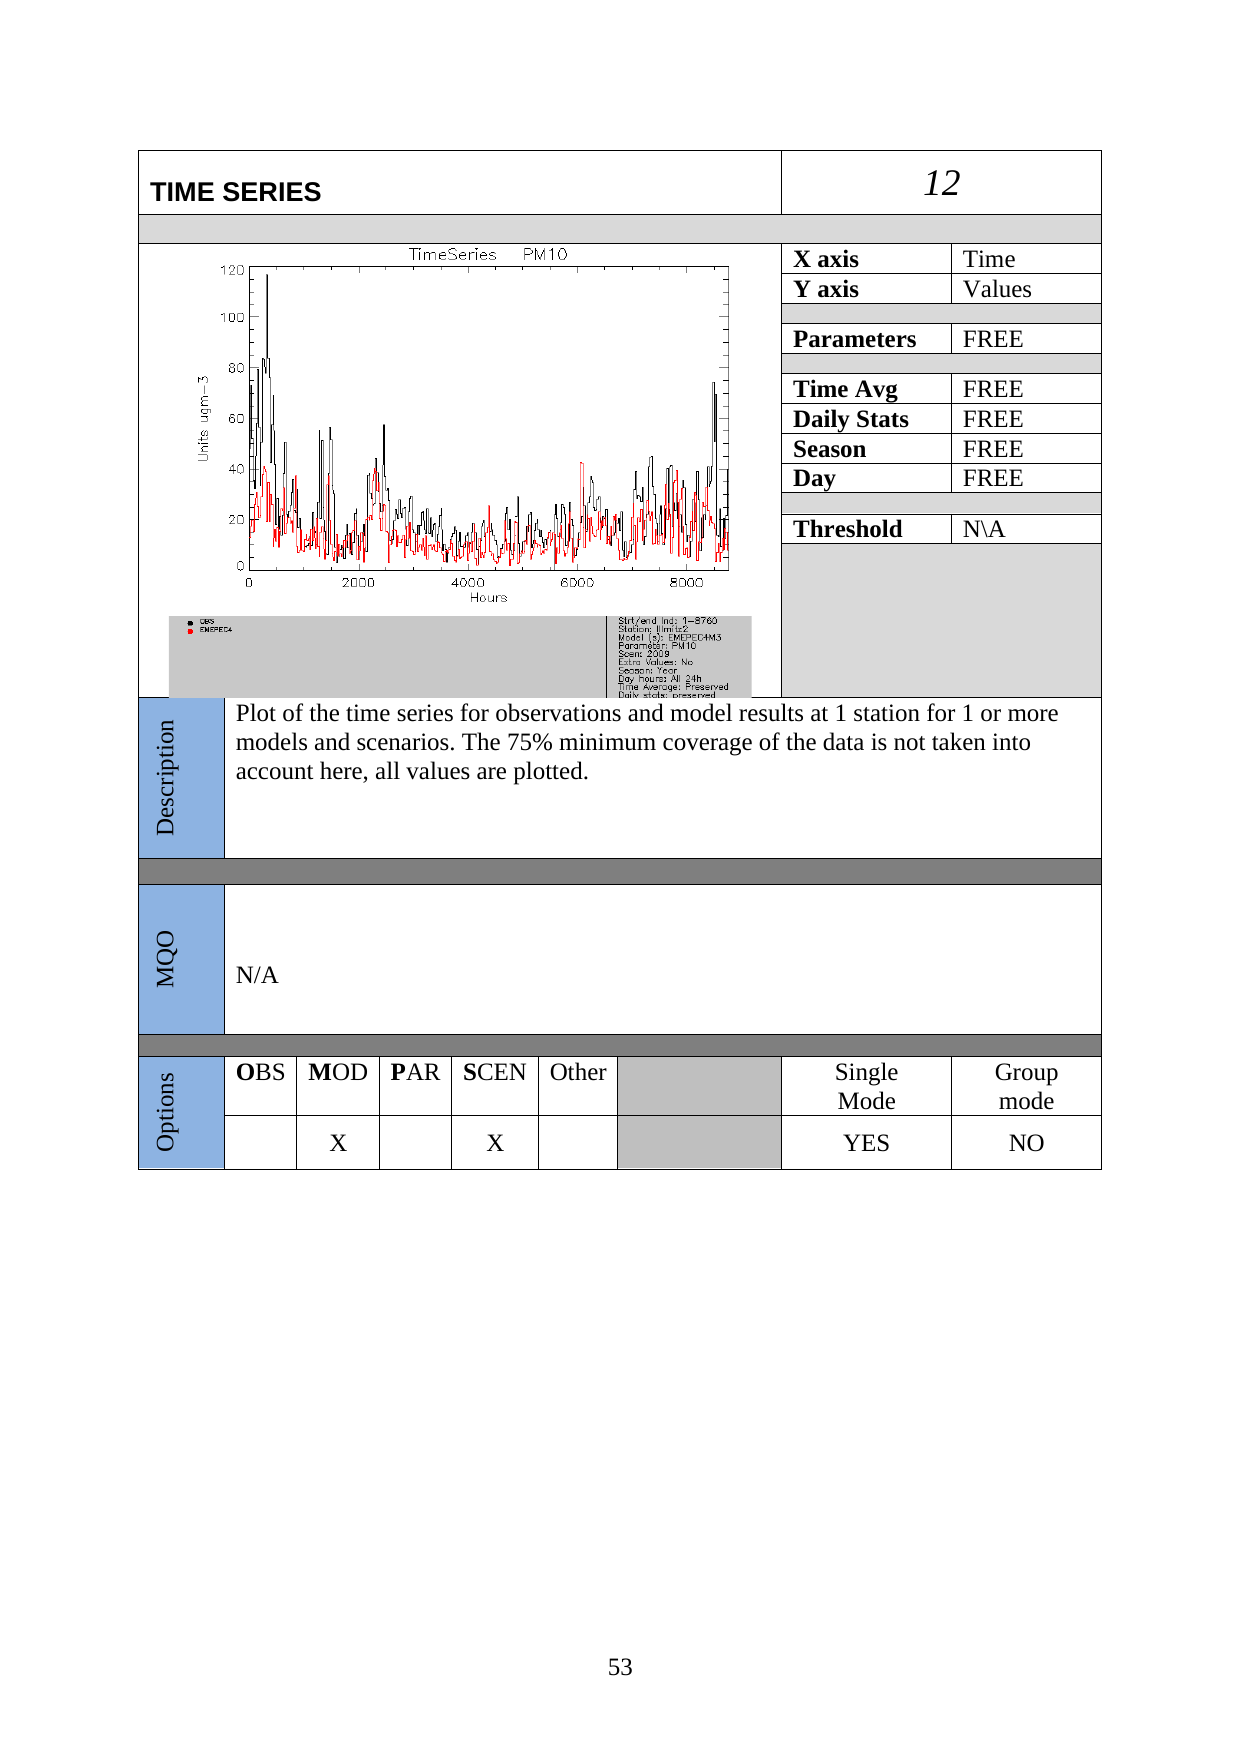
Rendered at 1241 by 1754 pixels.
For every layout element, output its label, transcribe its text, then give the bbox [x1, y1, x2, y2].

table_cell PAR [380, 1057, 451, 1115]
table_cell Other [539, 1057, 617, 1115]
table_cell [380, 1116, 451, 1168]
table_cell N\A [952, 515, 1101, 543]
table_cell MQO [139, 885, 224, 1034]
table_cell Group mode [952, 1057, 1101, 1115]
table_cell [139, 1035, 1101, 1056]
table_cell [618, 1116, 781, 1168]
table_cell X [297, 1116, 379, 1168]
table_cell FREE [952, 404, 1101, 433]
table_cell [139, 859, 1101, 884]
table_cell [782, 544, 1101, 697]
table_cell YES [782, 1116, 951, 1168]
table_cell SCEN [452, 1057, 538, 1115]
table_cell N/A [225, 885, 1101, 1034]
table_cell [782, 354, 1101, 373]
table_cell Plot of the time series for observations and model results at 1 station for 1 or more models and scenarios. The 75% minimum coverage of the data is not taken into account here, all values are plotted. [225, 698, 1101, 858]
table_cell Time Avg [782, 374, 951, 403]
table_header TIME SERIES [139, 151, 781, 213]
table_cell [782, 304, 1101, 323]
table_header 12 [782, 151, 1101, 213]
table_cell FREE [952, 324, 1101, 353]
table_cell [618, 1057, 781, 1115]
table_cell Options [139, 1057, 224, 1168]
table_cell FREE [952, 374, 1101, 403]
table_cell Threshold [782, 515, 951, 543]
table_cell [139, 215, 1101, 243]
picture [168, 244, 752, 698]
table_cell Season [782, 434, 951, 462]
table_cell X axis [782, 244, 951, 273]
table_cell [782, 493, 1101, 513]
table_cell OBS [225, 1057, 296, 1115]
table_cell NO [952, 1116, 1101, 1168]
table_cell FREE [952, 464, 1101, 492]
table_cell FREE [952, 434, 1101, 462]
table_cell [539, 1116, 617, 1168]
table_cell Single Mode [782, 1057, 951, 1115]
table_cell X [452, 1116, 538, 1168]
table_cell Y axis [782, 274, 951, 303]
table_cell [139, 244, 168, 697]
table_cell Values [952, 274, 1101, 303]
table_cell [752, 244, 781, 697]
table_cell Time [952, 244, 1101, 273]
table_cell Description [139, 698, 224, 858]
table_cell Day [782, 464, 951, 492]
table_cell Daily Stats [782, 404, 951, 433]
table_cell Parameters [782, 324, 951, 353]
table_cell [225, 1116, 296, 1168]
table_cell MOD [297, 1057, 379, 1115]
